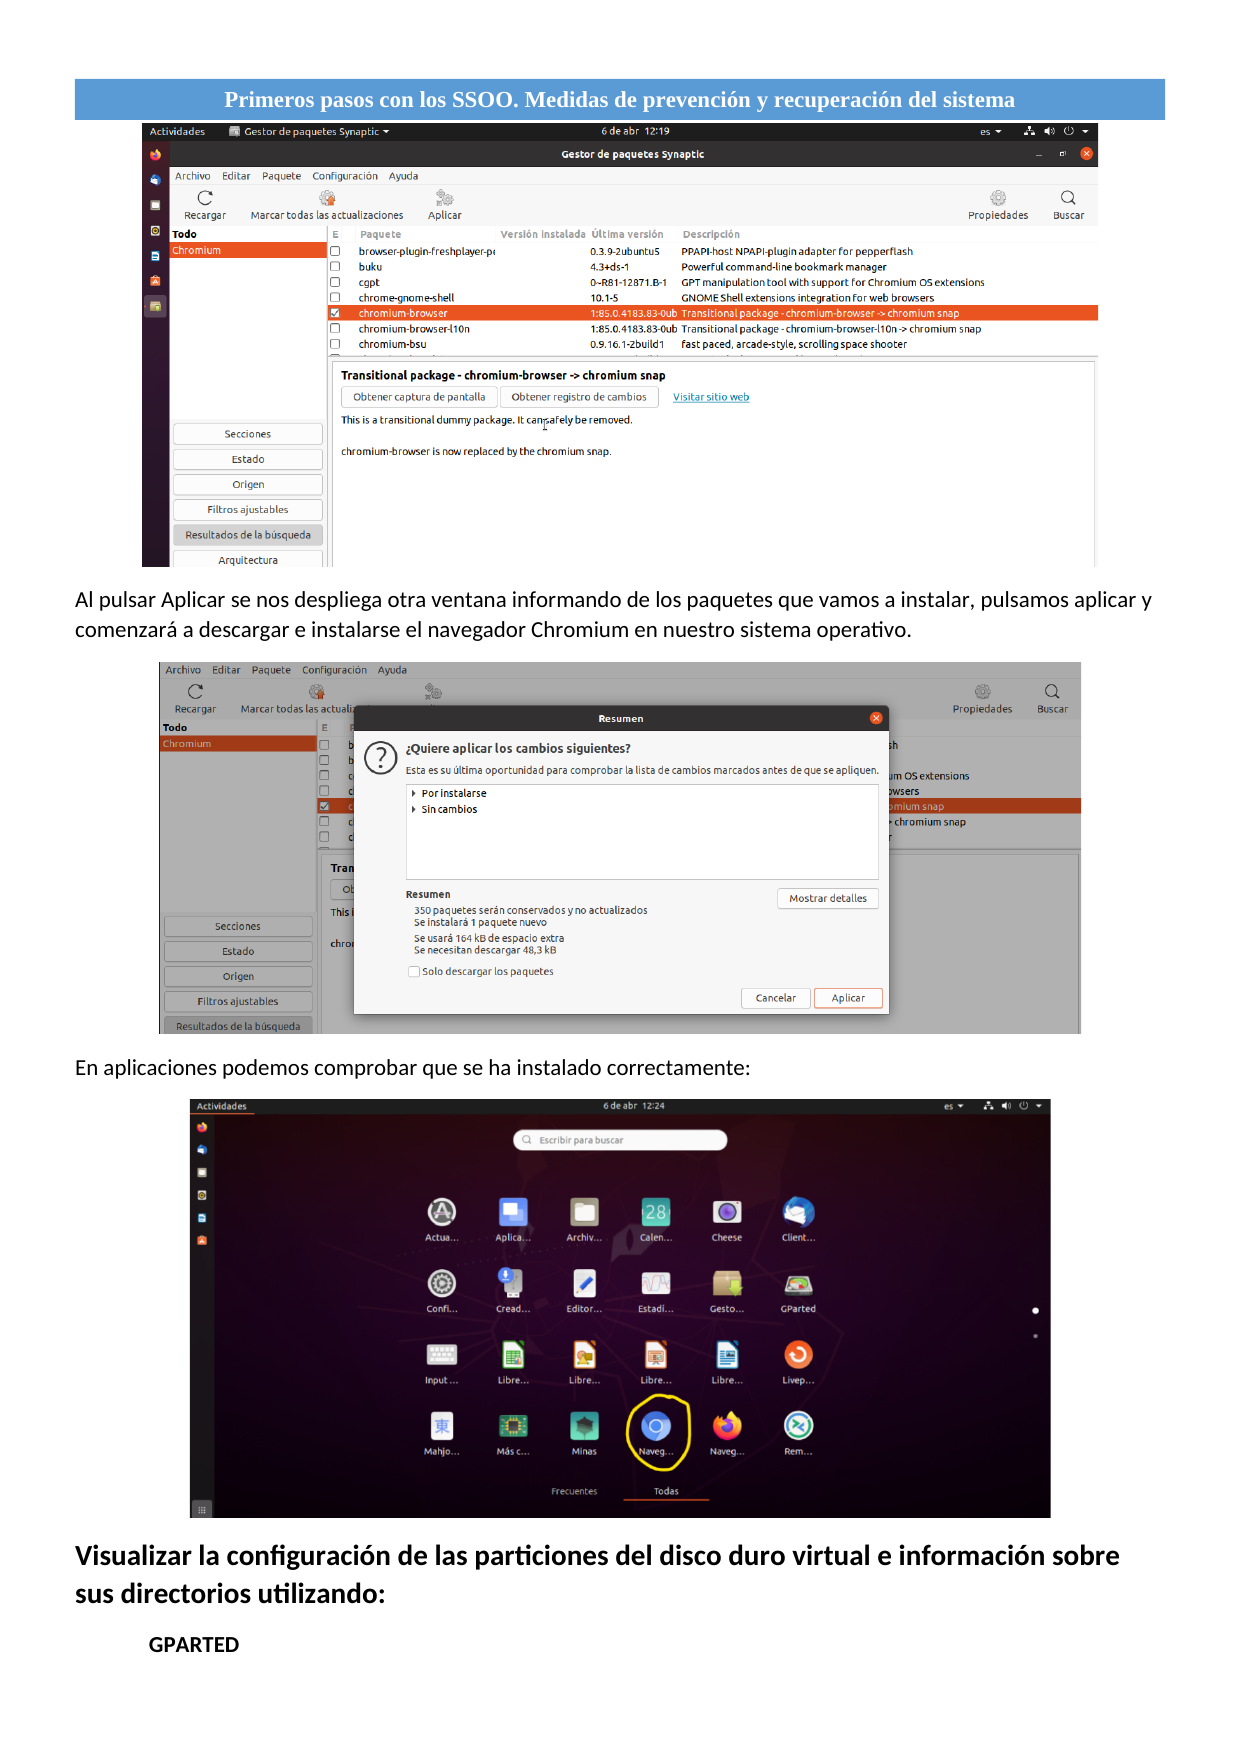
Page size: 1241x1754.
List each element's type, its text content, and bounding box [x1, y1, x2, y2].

text GPARTED [75, 1630, 1165, 1658]
picture [142, 123, 1099, 567]
picture [189, 1099, 1051, 1518]
text Visualizar la configuración de las particiones del disco duro virtual e información sobre sus directorios utilizando: [75, 1537, 1165, 1611]
text Al pulsar Aplicar se nos despliega otra ventana informando de los paquetes que vamos a instalar, pulsamos aplicar y comenzará a descargar e instalarse el navegador Chromium en nuestro sistema operativo. [75, 585, 1165, 644]
text En aplicaciones podemos comprobar que se ha instalado correctamente: [75, 1053, 1165, 1081]
picture [159, 662, 1082, 1034]
